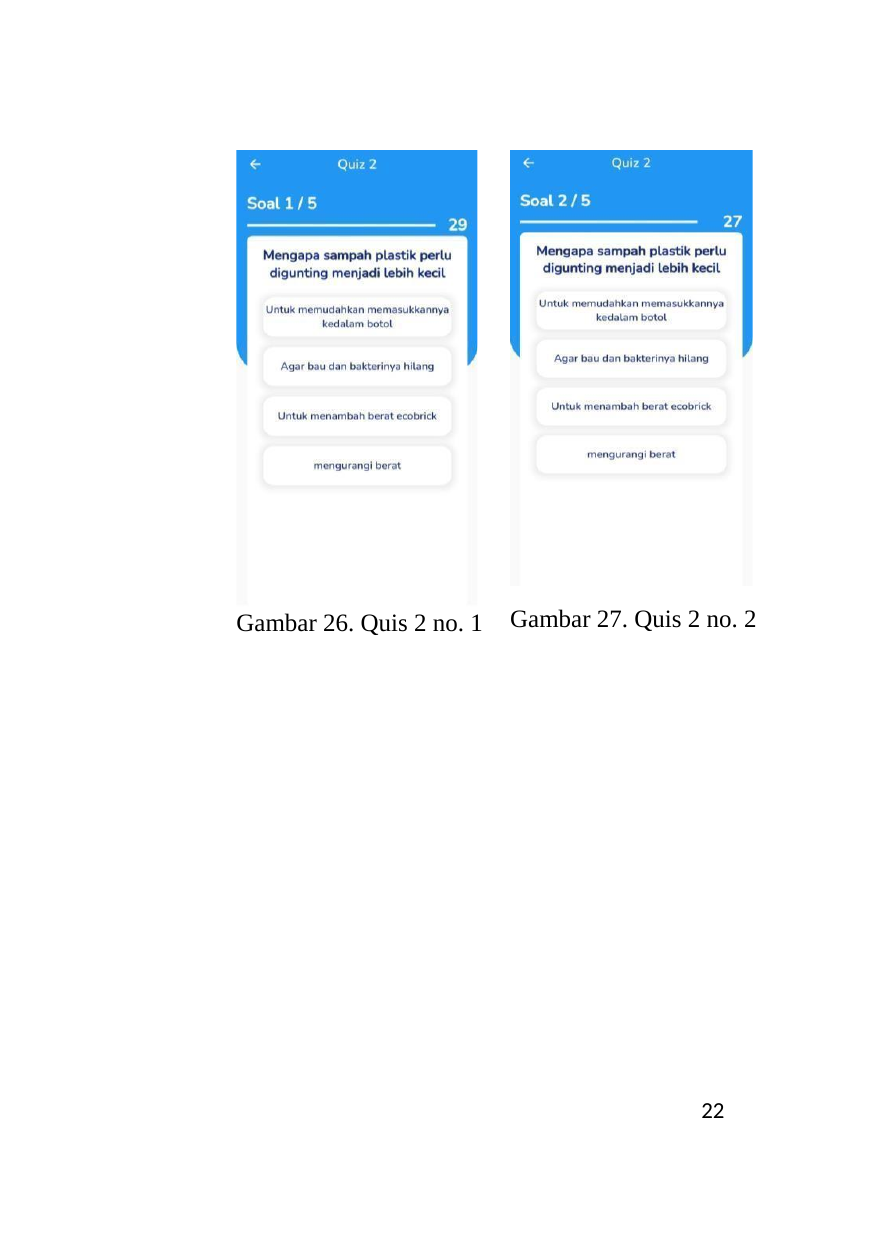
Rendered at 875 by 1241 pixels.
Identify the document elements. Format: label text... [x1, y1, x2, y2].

table_header Gambar 27. Quis 2 no. 2 [499, 150, 775, 656]
picture [510, 150, 753, 586]
table_header Gambar 26. Quis 2 no. 1 [225, 150, 499, 656]
picture [236, 150, 478, 607]
